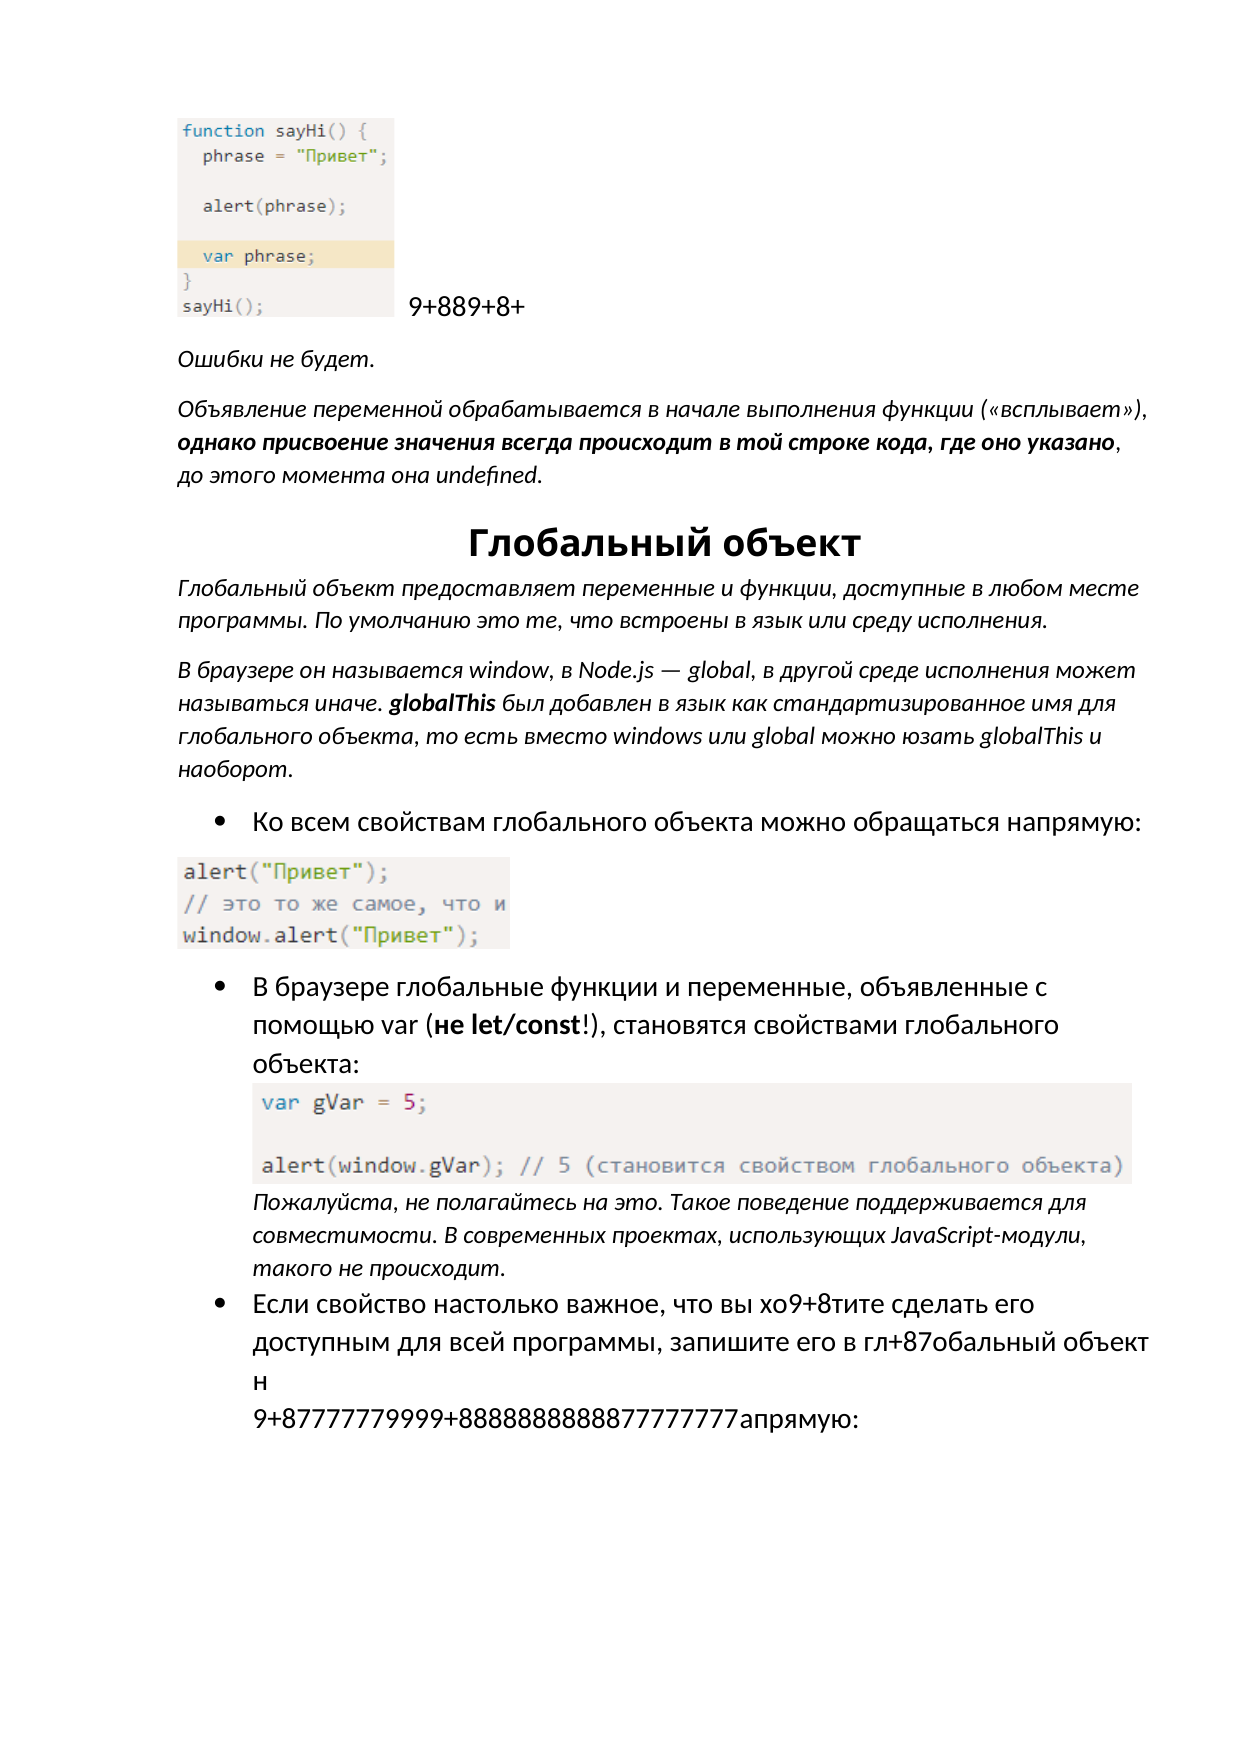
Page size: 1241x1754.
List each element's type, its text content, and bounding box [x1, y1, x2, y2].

text Объявление переменной обрабатывается в начале выполнения функции («всплывает»), однако присвоение значения всегда происходит в той строке кода, где оно указано, до этого момента она undefined. [177, 393, 1152, 489]
text Глобальный объект предоставляет переменные и функции, доступные в любом месте программы. По умолчанию это те, что встроены в язык или среду исполнения. [177, 572, 1152, 635]
list В браузере глобальные функции и переменные, объявленные с помощью var (не let/const!), становятся свойствами глобального объекта: [215, 968, 1152, 1080]
picture [177, 118, 395, 317]
text Ошибки не будет. [177, 343, 1152, 374]
list Пожалуйста, не полагайтесь на это. Такое поведение поддерживается для совместимости. В современных проектах, использующих JavaScript-модули, такого не происходит. [252, 1186, 1152, 1282]
subtitle Глобальный объект [177, 517, 1152, 568]
picture [252, 1083, 1132, 1184]
picture [177, 857, 510, 949]
list Если свойство настолько важное, что вы хо9+8тите сделать его доступным для всей программы, запишите его в гл+87обальный объект н [215, 1285, 1152, 1397]
text В браузере он называется window, в Node.js — global, в другой среде исполнения может называться иначе. globalThis был добавлен в язык как стандартизированное имя для глобального объекта, то есть вместо windows или global можно юзать globalThis и наоборот. [177, 654, 1152, 783]
list Ко всем свойствам глобального объекта можно обращаться напрямую: [215, 803, 1152, 838]
text 9+889+8+ [177, 118, 1152, 324]
list 9+87777779999+8888888888877777777апрямую: [252, 1400, 1152, 1436]
